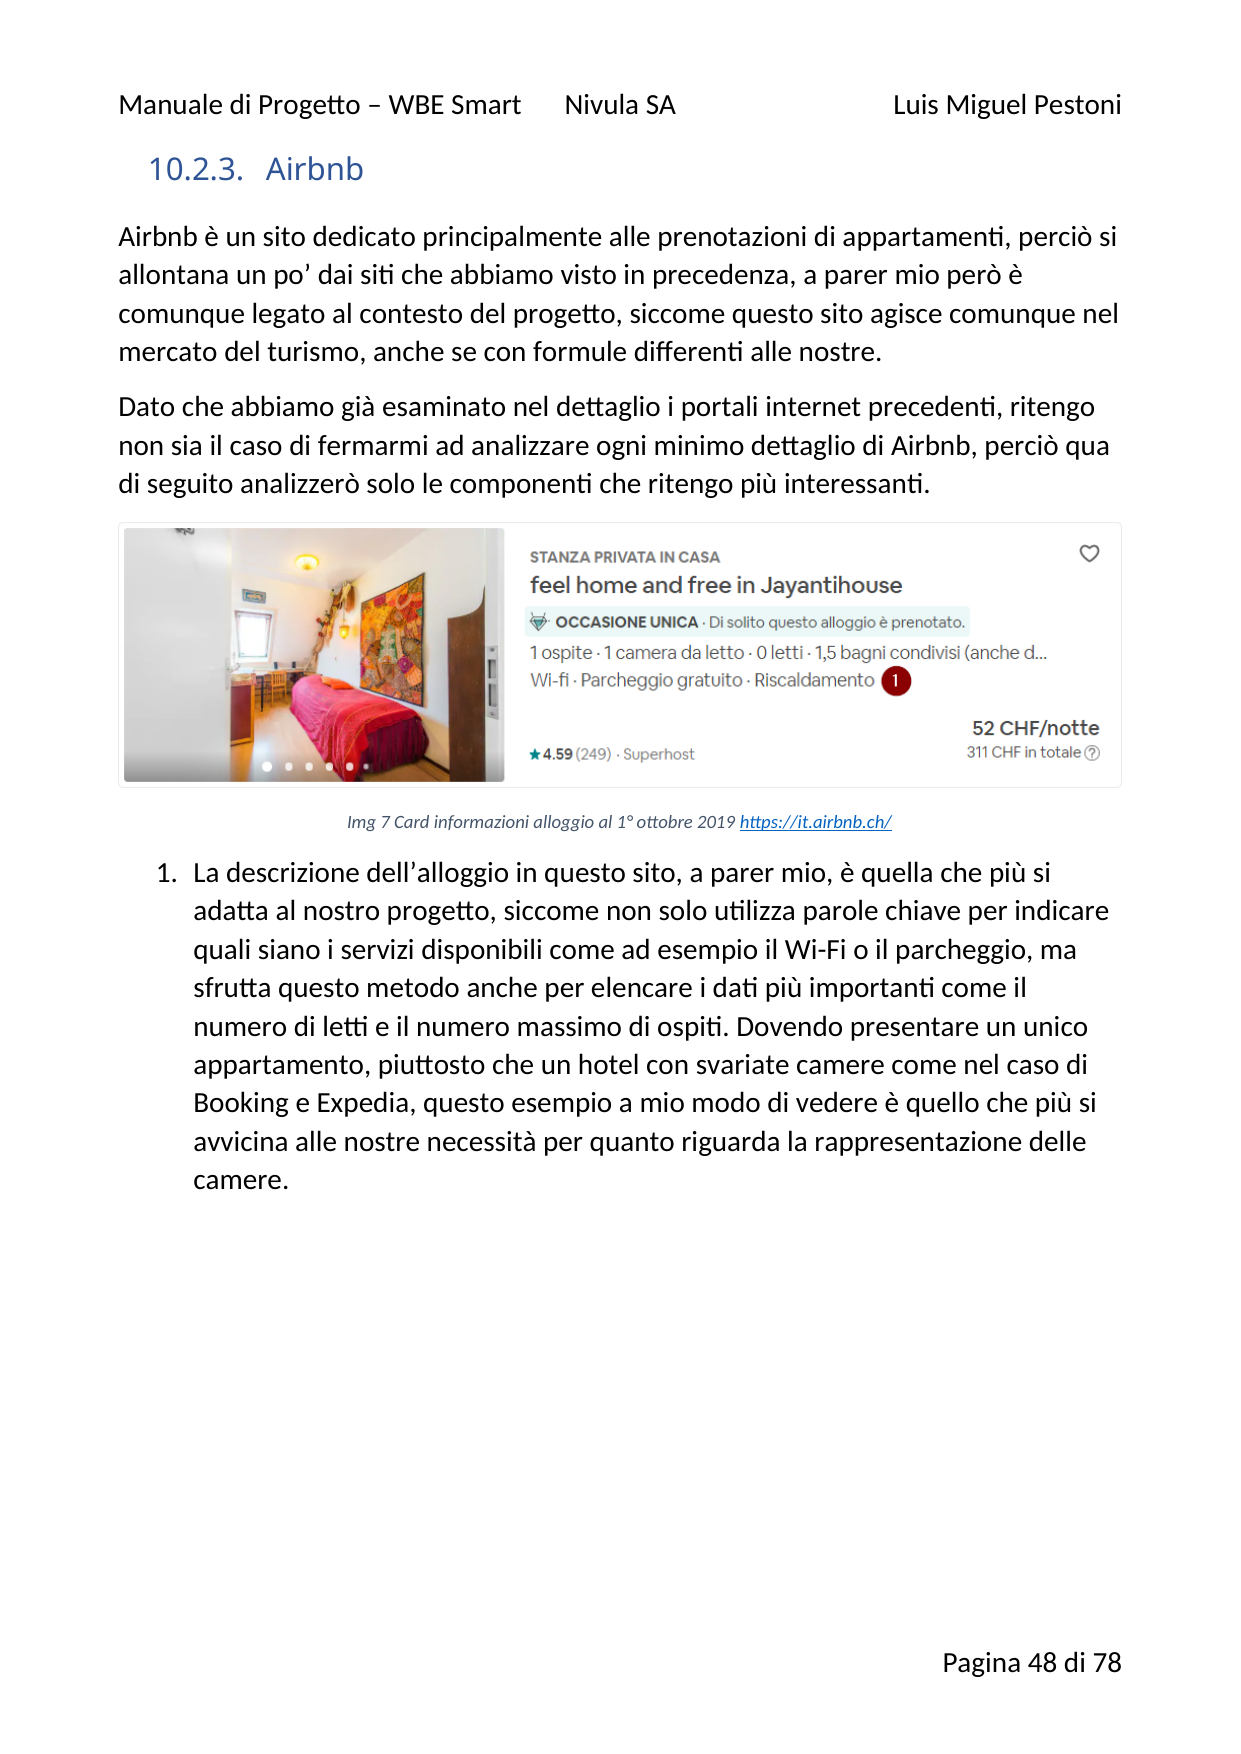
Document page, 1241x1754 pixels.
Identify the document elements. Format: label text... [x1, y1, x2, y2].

picture [118, 520, 1123, 791]
text Dato che abbiamo già esaminato nel dettaglio i portali internet precedenti, ritengo non sia il caso di fermarmi ad analizzare ogni minimo dettaglio di Airbnb, perciò qua di seguito analizzerò solo le componenti che ritengo più interessanti. [118, 388, 1122, 501]
subtitle Airbnb [148, 147, 1122, 189]
text Img 7 Card informazioni alloggio al 1° ottobre 2019 https://it.airbnb.ch/ [118, 810, 1122, 833]
text Airbnb è un sito dedicato principalmente alle prenotazioni di appartamenti, perciò si allontana un po’ dai siti che abbiamo visto in precedenza, a parer mio però è comunque legato al contesto del progetto, siccome questo sito agisce comunque nel mercato del turismo, anche se con formule differenti alle nostre. [118, 218, 1122, 369]
list La descrizione dell’alloggio in questo sito, a parer mio, è quella che più si adatta al nostro progetto, siccome non solo utilizza parole chiave per indicare quali siano i servizi disponibili come ad esempio il Wi-Fi o il parcheggio, ma sfrutta questo metodo anche per elencare i dati più importanti come il numero di letti e il numero massimo di ospiti. Dovendo presentare un unico appartamento, piuttosto che un hotel con svariate camere come nel caso di Booking e Expedia, questo esempio a mio modo di vedere è quello che più si avvicina alle nostre necessità per quanto riguarda la rappresentazione delle camere. [156, 854, 1122, 1197]
